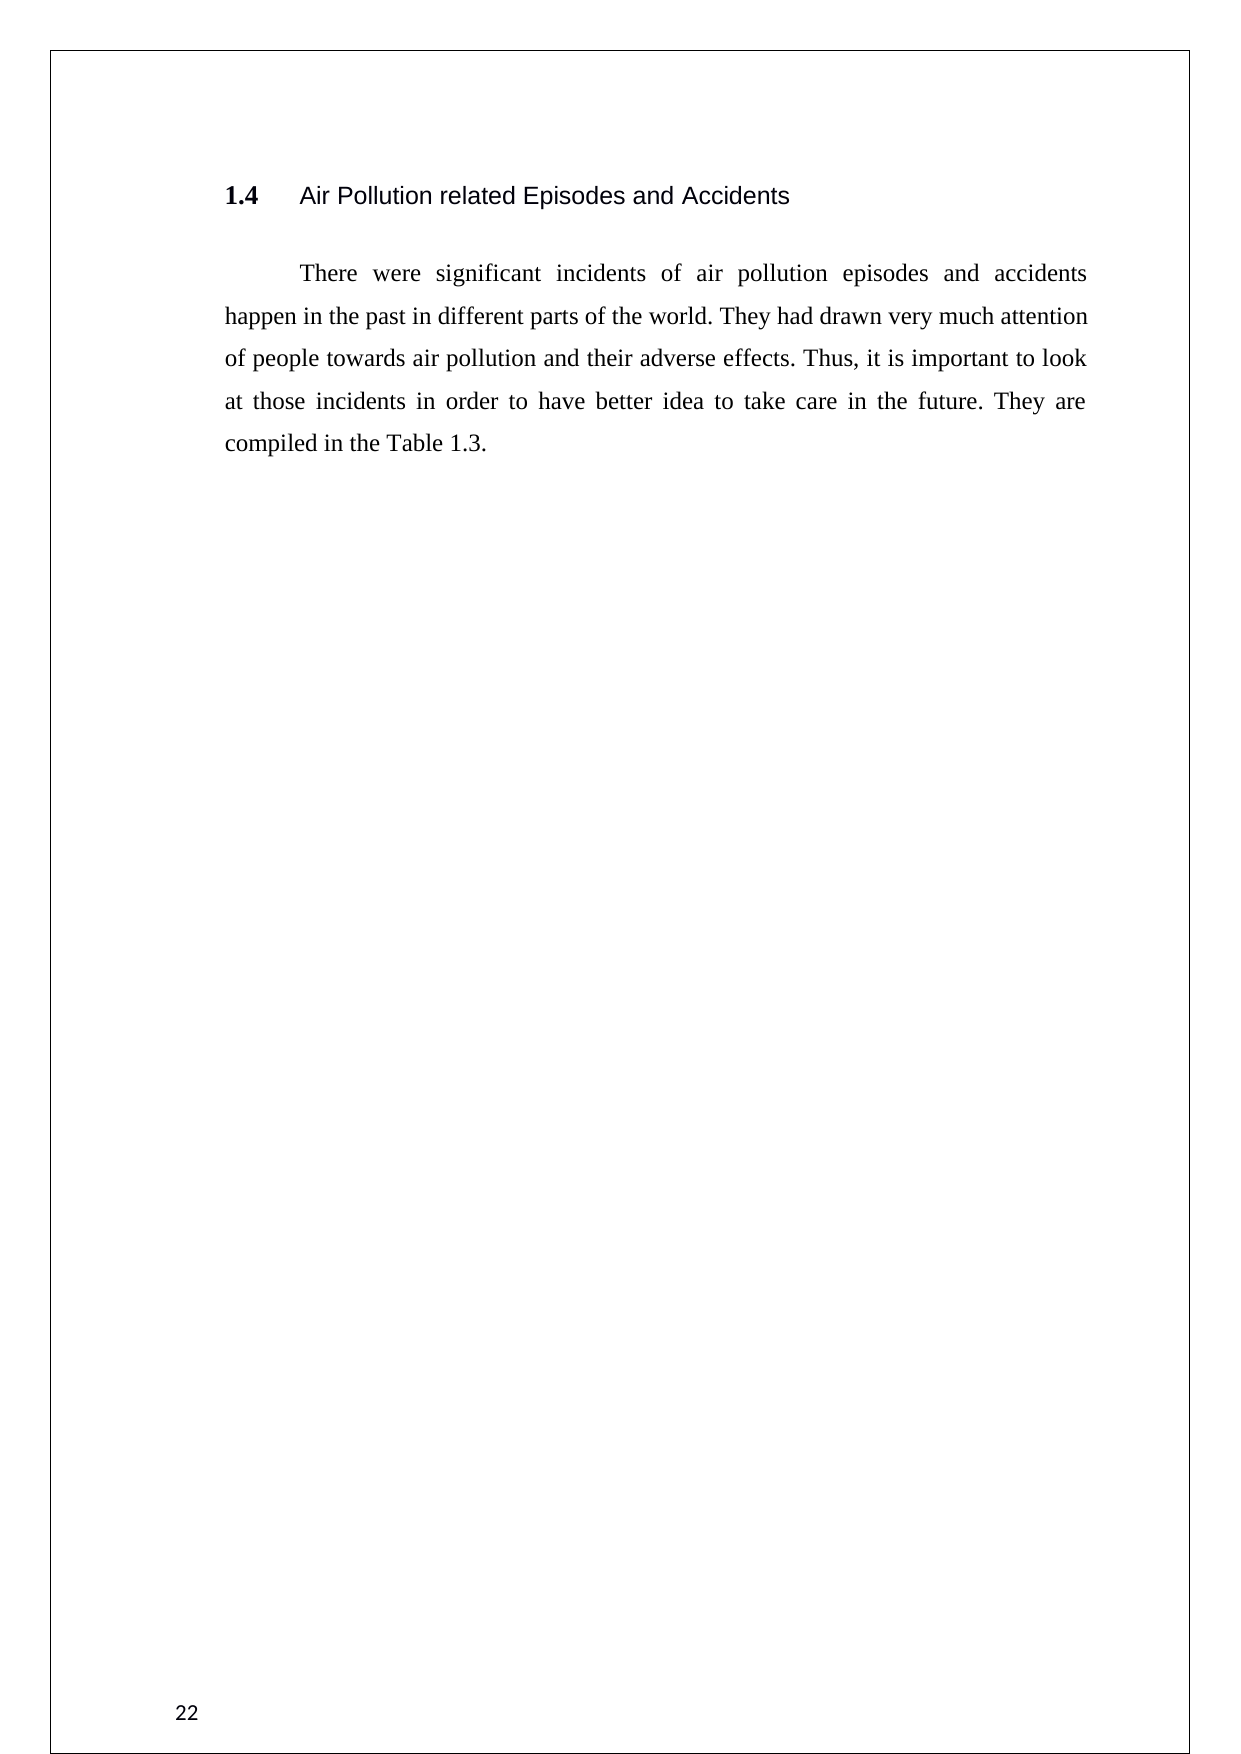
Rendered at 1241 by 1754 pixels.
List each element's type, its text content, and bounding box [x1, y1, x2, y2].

text There were significant incidents of air pollution episodes and accidents happen in the past in different parts of the world. They had drawn very much attention of people towards air pollution and their adverse effects. Thus, it is important to look at those incidents in order to have better idea to take care in the future. They are compiled in the Table 1.3. [224, 258, 1088, 457]
subtitle Air Pollution related Episodes and Accidents [224, 179, 1117, 211]
